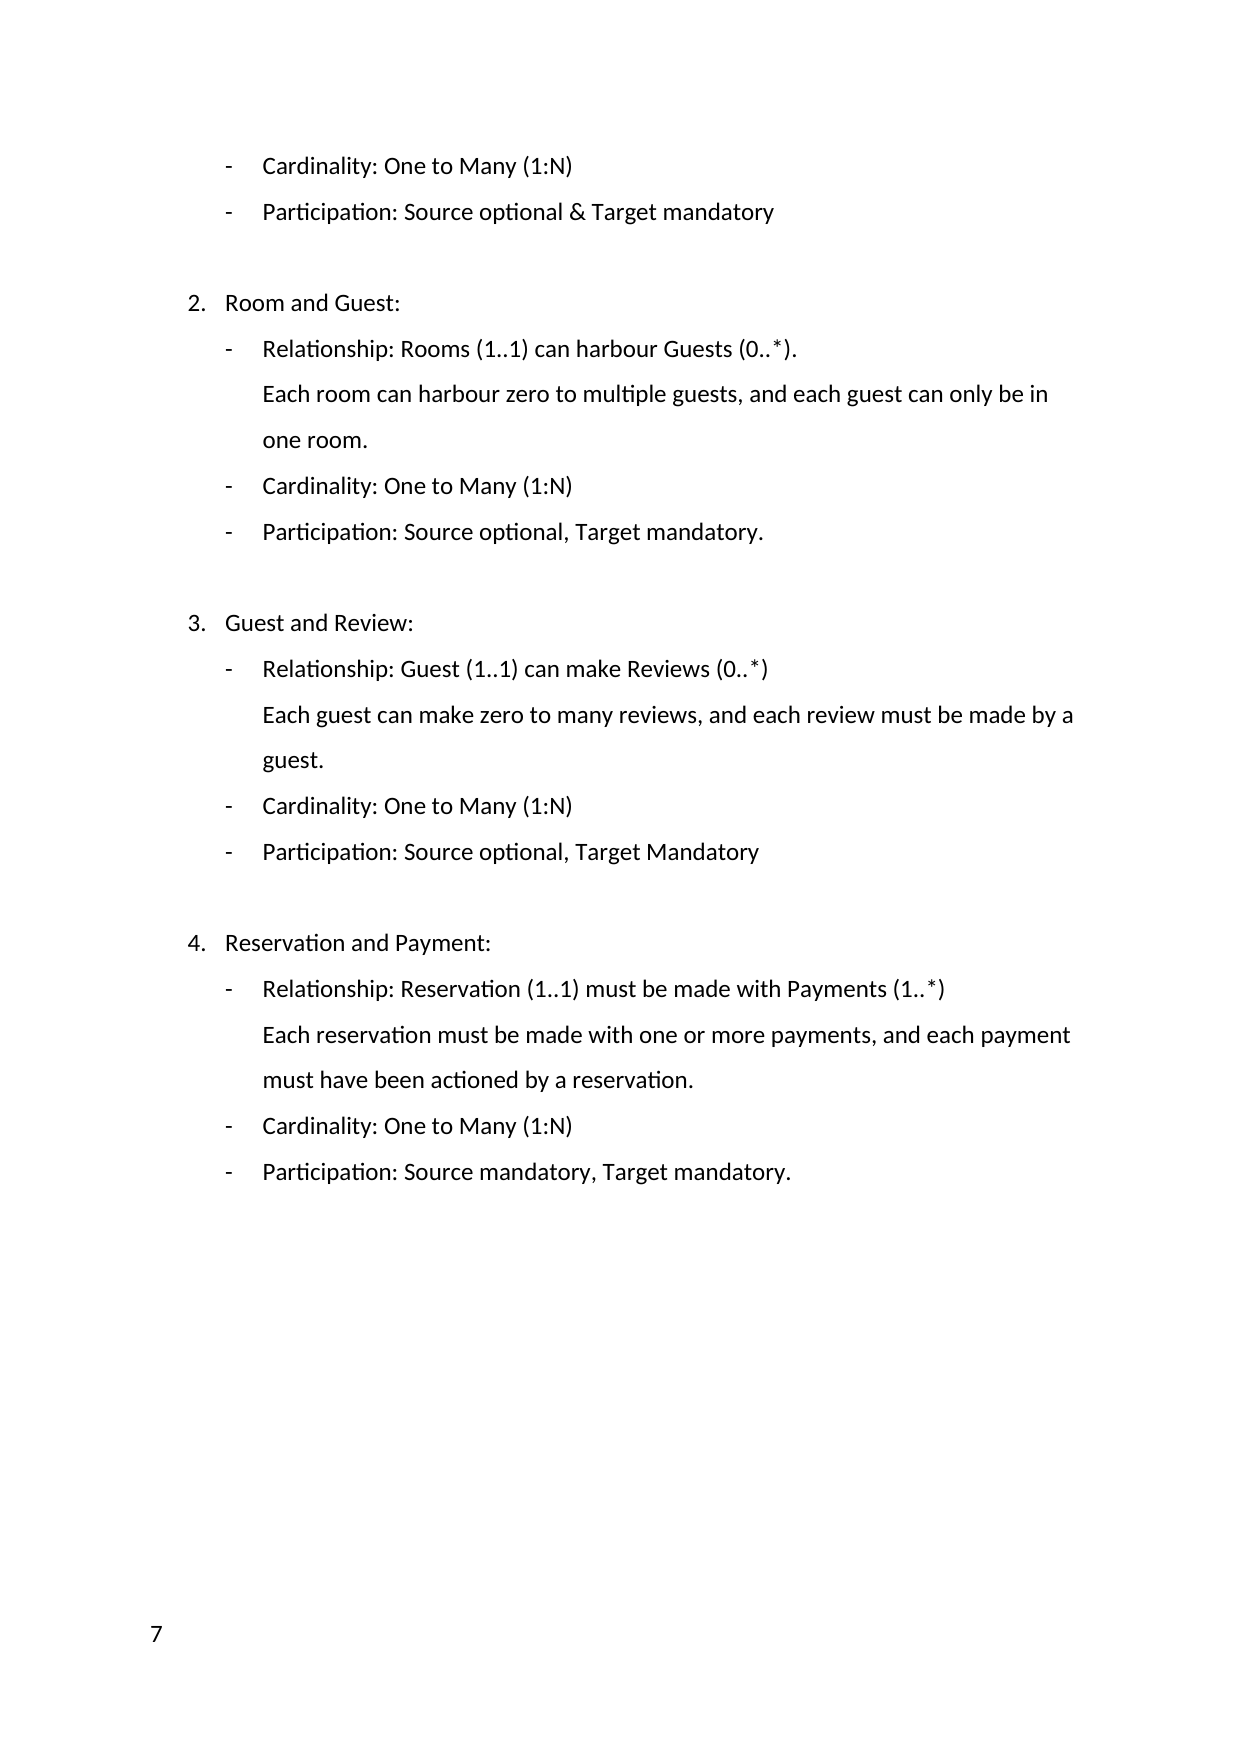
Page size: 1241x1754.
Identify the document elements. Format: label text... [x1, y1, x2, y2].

list Room and Guest: [187, 287, 1090, 318]
list Each room can harbour zero to multiple guests, and each guest can only be in one room. [262, 379, 1090, 455]
list Each reservation must be made with one or more payments, and each payment must have been actioned by a reservation. [262, 1019, 1090, 1095]
list Cardinality: One to Many (1:N) [225, 1110, 1090, 1141]
list Participation: Source optional, Target mandatory. [225, 516, 1090, 546]
list Cardinality: One to Many (1:N) [225, 790, 1090, 821]
list Relationship: Guest (1..1) can make Reviews (0..*) [225, 653, 1090, 683]
list Reservation and Payment: [187, 927, 1090, 958]
list Each guest can make zero to many reviews, and each review must be made by a guest. [262, 699, 1090, 775]
list Participation: Source optional & Target mandatory [225, 196, 1090, 226]
list Cardinality: One to Many (1:N) [225, 150, 1090, 181]
list Relationship: Reservation (1..1) must be made with Payments (1..*) [225, 973, 1090, 1004]
list Cardinality: One to Many (1:N) [225, 470, 1090, 501]
list Participation: Source optional, Target Mandatory [225, 836, 1090, 866]
list Participation: Source mandatory, Target mandatory. [225, 1156, 1090, 1187]
list Guest and Review: [187, 607, 1090, 638]
list Relationship: Rooms (1..1) can harbour Guests (0..*). [225, 333, 1090, 363]
